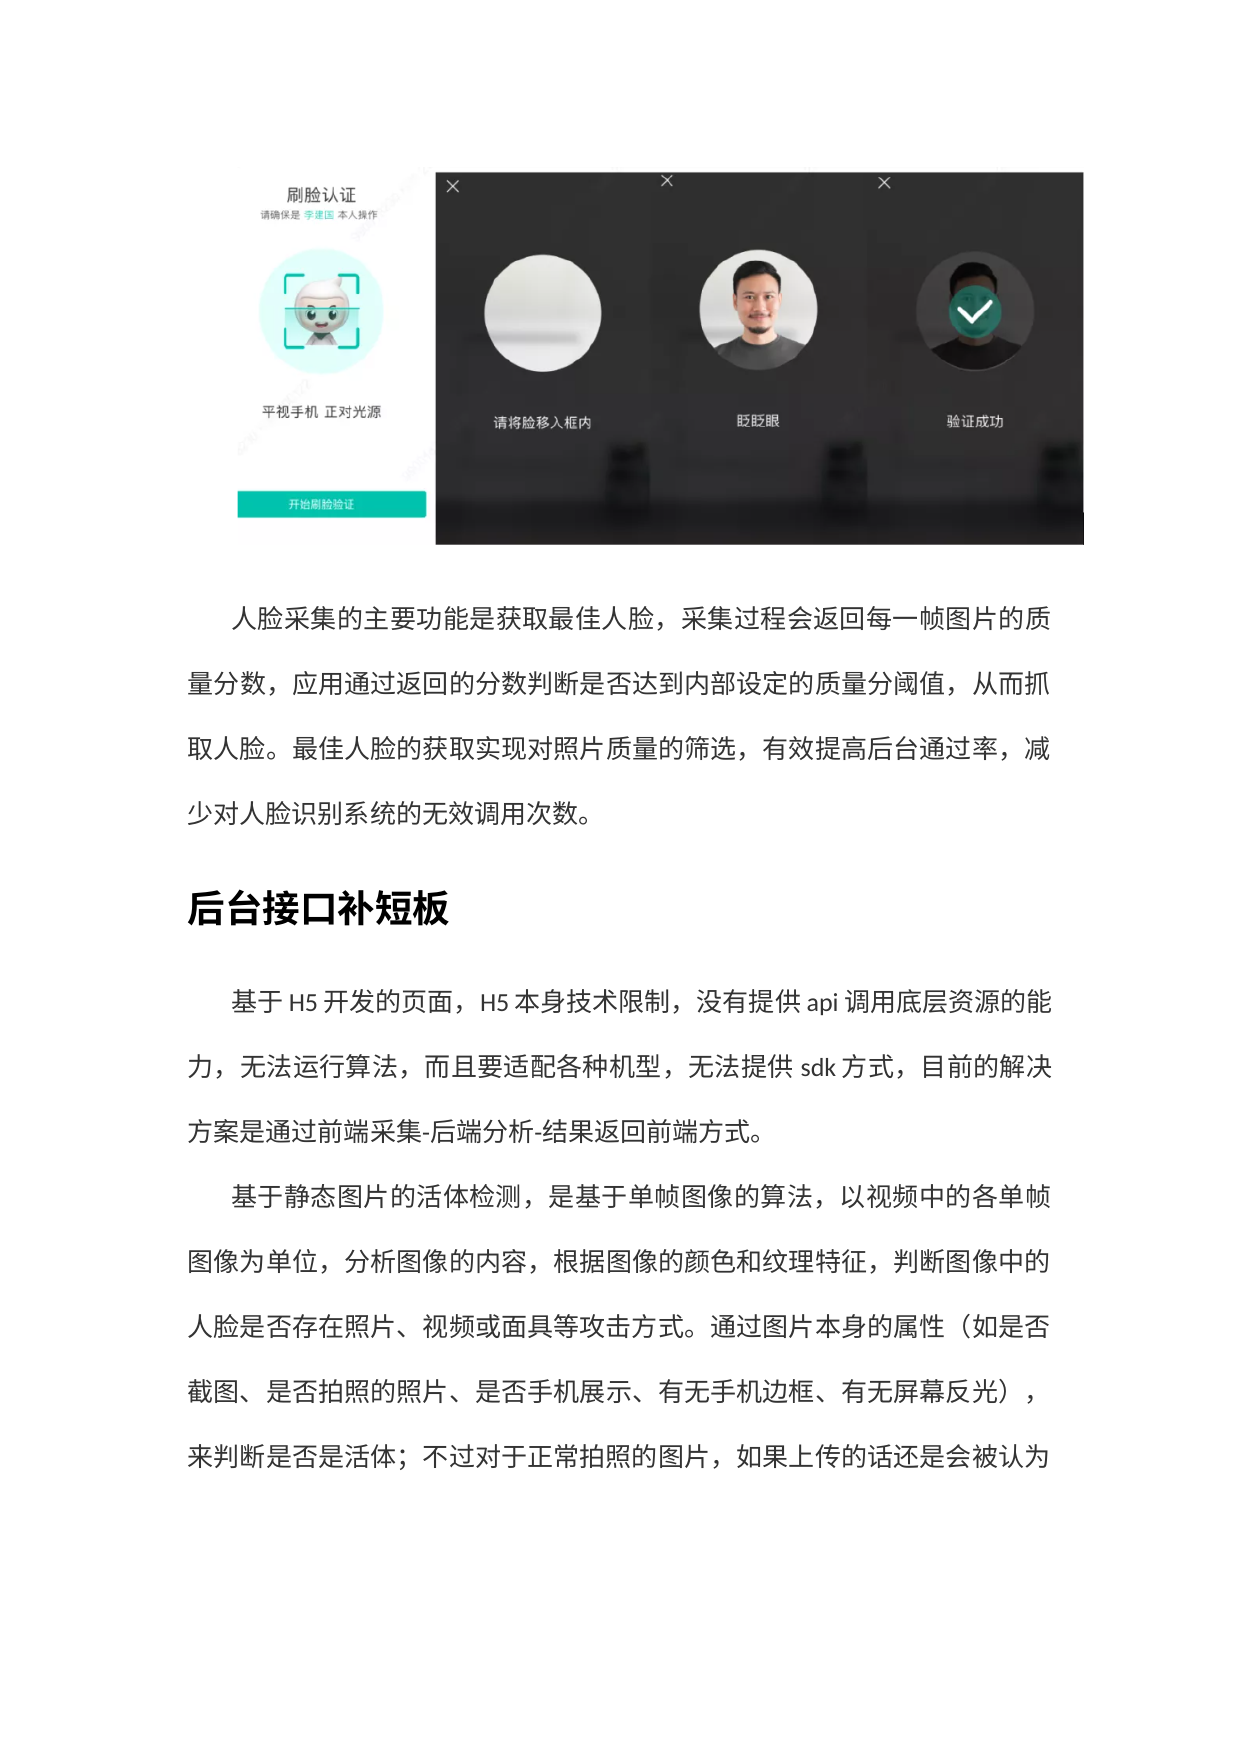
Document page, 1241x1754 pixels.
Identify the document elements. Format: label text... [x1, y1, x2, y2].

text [187, 1163, 1053, 1488]
text 人脸采集的主要功能是获取最佳人脸，采集过程会返回每一帧图片的质量分数，应用通过返回的分数判断是否达到内部设定的质量分阈值，从而抓取人脸。最佳人脸的获取实现对照片质量的筛选，有效提高后台通过率，减少对人脸识别系统的无效调用次数。 [187, 584, 1053, 844]
subtitle 后台接口补短板 [187, 874, 1053, 939]
text 基于H5开发的页面，H5本身技术限制，没有提供api调用底层资源的能力，无法运行算法，而且要适配各种机型，无法提供sdk方式，目前的解决方案是通过前端采集-后端分析-结果返回前端方式。 [187, 968, 1053, 1163]
picture [237, 162, 1102, 559]
